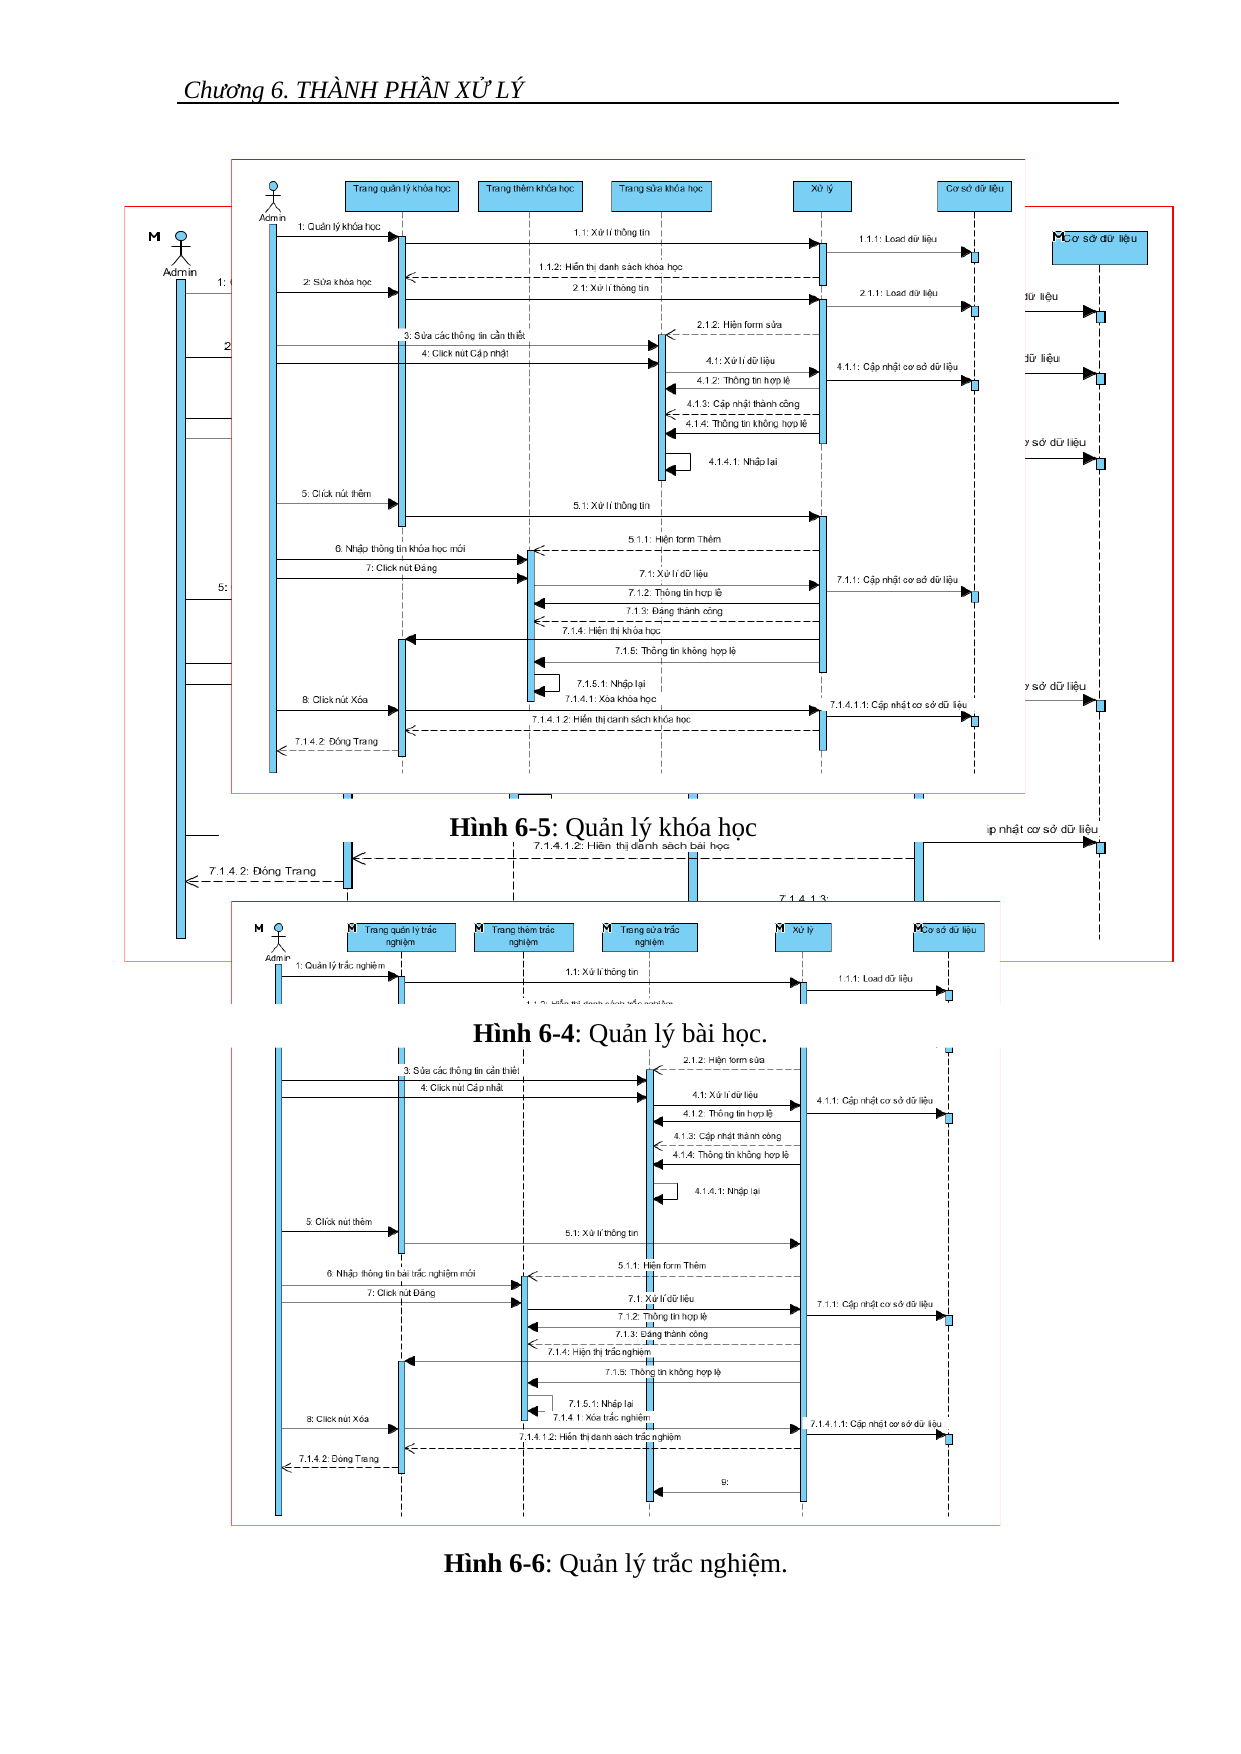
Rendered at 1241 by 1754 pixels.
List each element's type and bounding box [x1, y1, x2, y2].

picture [231, 1048, 1001, 1526]
picture [124, 159, 1174, 1004]
